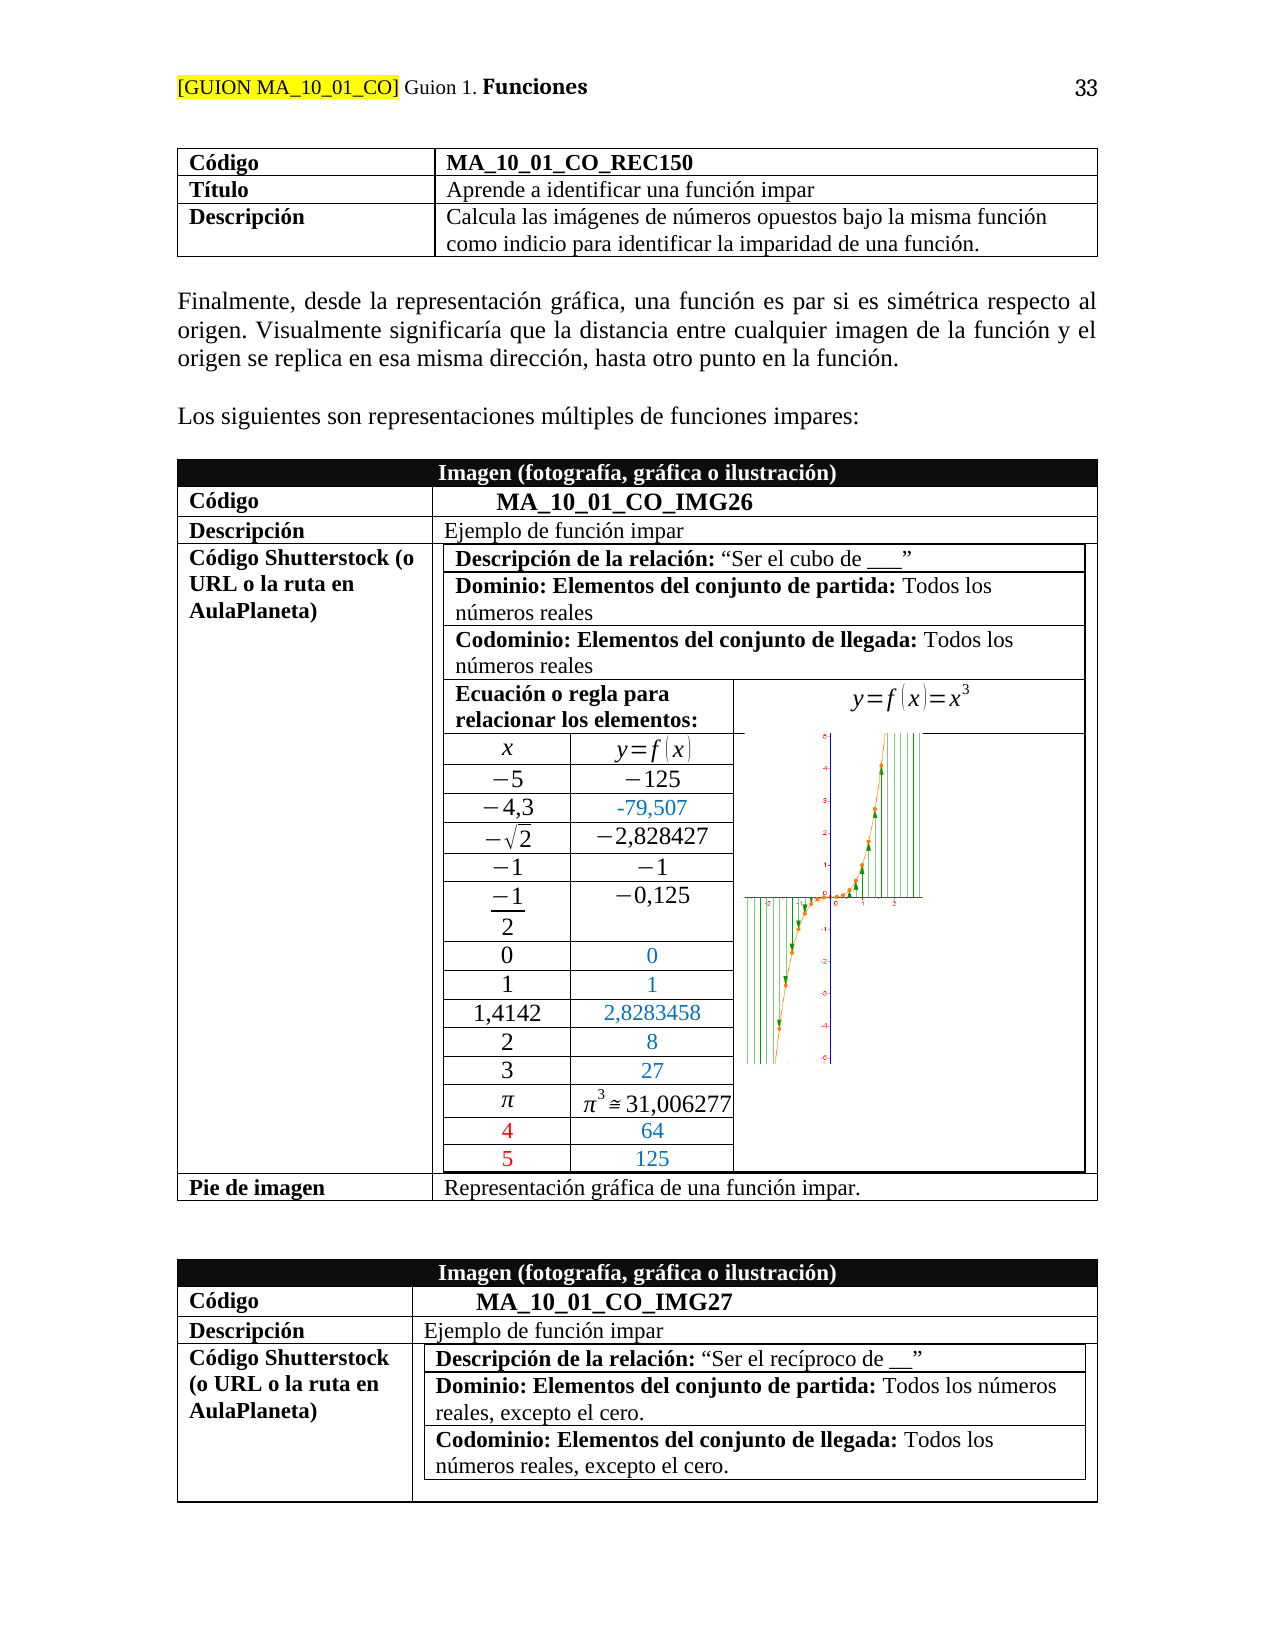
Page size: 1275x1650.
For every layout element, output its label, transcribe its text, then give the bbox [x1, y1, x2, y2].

table_cell Ejemplo de función impar [413, 1317, 1097, 1343]
table_cell [571, 823, 733, 853]
table_cell [734, 680, 1084, 733]
table_cell [444, 545, 1084, 571]
table_cell Descripción [178, 517, 432, 543]
table_cell Aprende a identificar una función impar [436, 176, 1097, 202]
table_cell [444, 1085, 570, 1117]
table_cell [571, 1057, 733, 1084]
table_cell [444, 680, 733, 733]
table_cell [178, 1344, 412, 1501]
table_cell [444, 823, 570, 853]
table_cell [571, 942, 733, 970]
table_cell Descripción [178, 1317, 412, 1343]
table_cell Código [178, 1287, 412, 1316]
table_cell [571, 765, 733, 793]
table_cell [444, 626, 1084, 679]
table_cell [571, 882, 733, 941]
table_cell [734, 734, 1084, 1171]
table_cell Código [178, 487, 432, 516]
table_cell [571, 794, 733, 822]
table_cell [444, 734, 570, 764]
table_cell [571, 1145, 733, 1171]
table_cell Código [178, 149, 434, 175]
table_cell MA_10_01_CO_REC150 [436, 149, 1097, 175]
table_cell [413, 1344, 1097, 1501]
table_cell [444, 854, 570, 881]
table_cell MA_10_01_CO_IMG26 [433, 487, 1097, 516]
table_cell Descripción [178, 204, 434, 256]
table_cell [571, 1028, 733, 1056]
table_cell [444, 1028, 570, 1056]
table_cell [571, 854, 733, 881]
table_cell [444, 1145, 570, 1171]
table_cell [571, 971, 733, 999]
table_cell MA_10_01_CO_IMG27 [413, 1287, 1097, 1316]
table_cell [571, 1085, 733, 1117]
table_cell [444, 573, 1084, 625]
picture [744, 733, 923, 1064]
table_cell Calcula las imágenes de números opuestos bajo la misma función como indicio para identificar la imparidad de una función. [436, 204, 1097, 256]
table_cell [444, 882, 570, 941]
table_cell [444, 1118, 570, 1144]
table_cell [571, 1118, 733, 1144]
table_cell [444, 942, 570, 970]
table_cell Pie de imagen [178, 1174, 432, 1200]
table_cell [571, 734, 733, 764]
table_cell [444, 971, 570, 999]
table_cell Título [178, 176, 434, 202]
table_cell [444, 1000, 570, 1027]
table_cell [444, 1057, 570, 1084]
table_cell [1086, 544, 1097, 1172]
table_cell [571, 1000, 733, 1027]
table_cell Ejemplo de función impar [433, 517, 1097, 543]
table_cell [444, 794, 570, 822]
table_header Imagen (fotografía, gráfica o ilustración) [178, 460, 1097, 486]
table_cell [444, 765, 570, 793]
text Los siguientes son representaciones múltiples de funciones impares: [177, 401, 1098, 430]
table_cell Representación gráfica de una función impar. [433, 1174, 1097, 1200]
table_cell [433, 544, 443, 1172]
table_cell Código Shutterstock (o URL o la ruta en AulaPlaneta) [178, 544, 432, 1172]
text Finalmente, desde la representación gráfica, una función es par si es simétrica respecto al origen. Visualmente significaría que la distancia entre cualquier imagen de la función y el origen se replica en esa misma dirección, hasta otro punto en la función. [177, 286, 1098, 372]
table_header Imagen (fotografía, gráfica o ilustración) [178, 1260, 1097, 1286]
